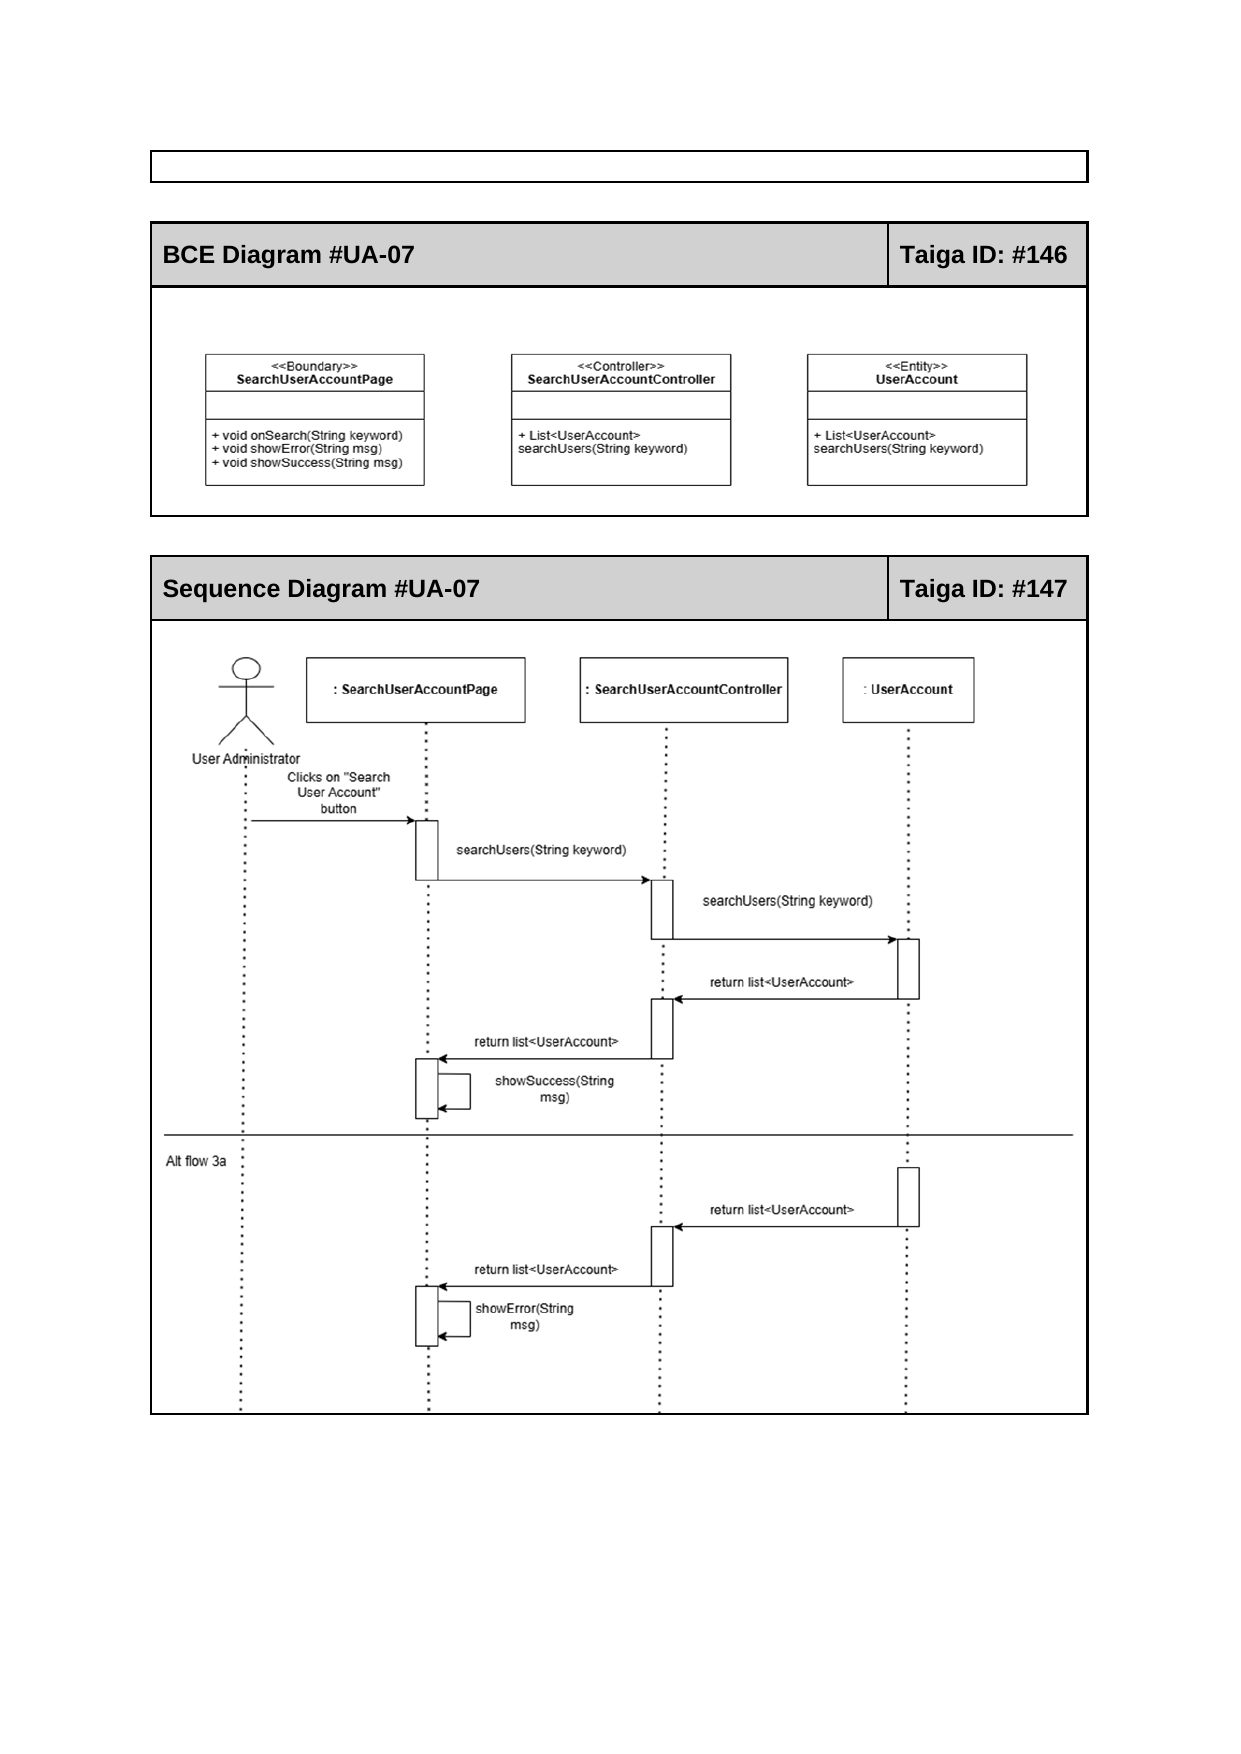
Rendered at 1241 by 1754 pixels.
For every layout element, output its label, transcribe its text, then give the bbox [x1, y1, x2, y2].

table_header Taiga ID: #146 [889, 224, 1086, 285]
table_header BCE Diagram #UA-07 [152, 224, 887, 285]
picture [163, 316, 1075, 515]
table_header Taiga ID: #147 [889, 557, 1086, 619]
table_cell [152, 288, 1086, 515]
table_cell [152, 621, 1086, 1413]
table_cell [152, 152, 1086, 181]
table_header Sequence Diagram #UA-07 [152, 557, 887, 619]
picture [163, 650, 1075, 1413]
